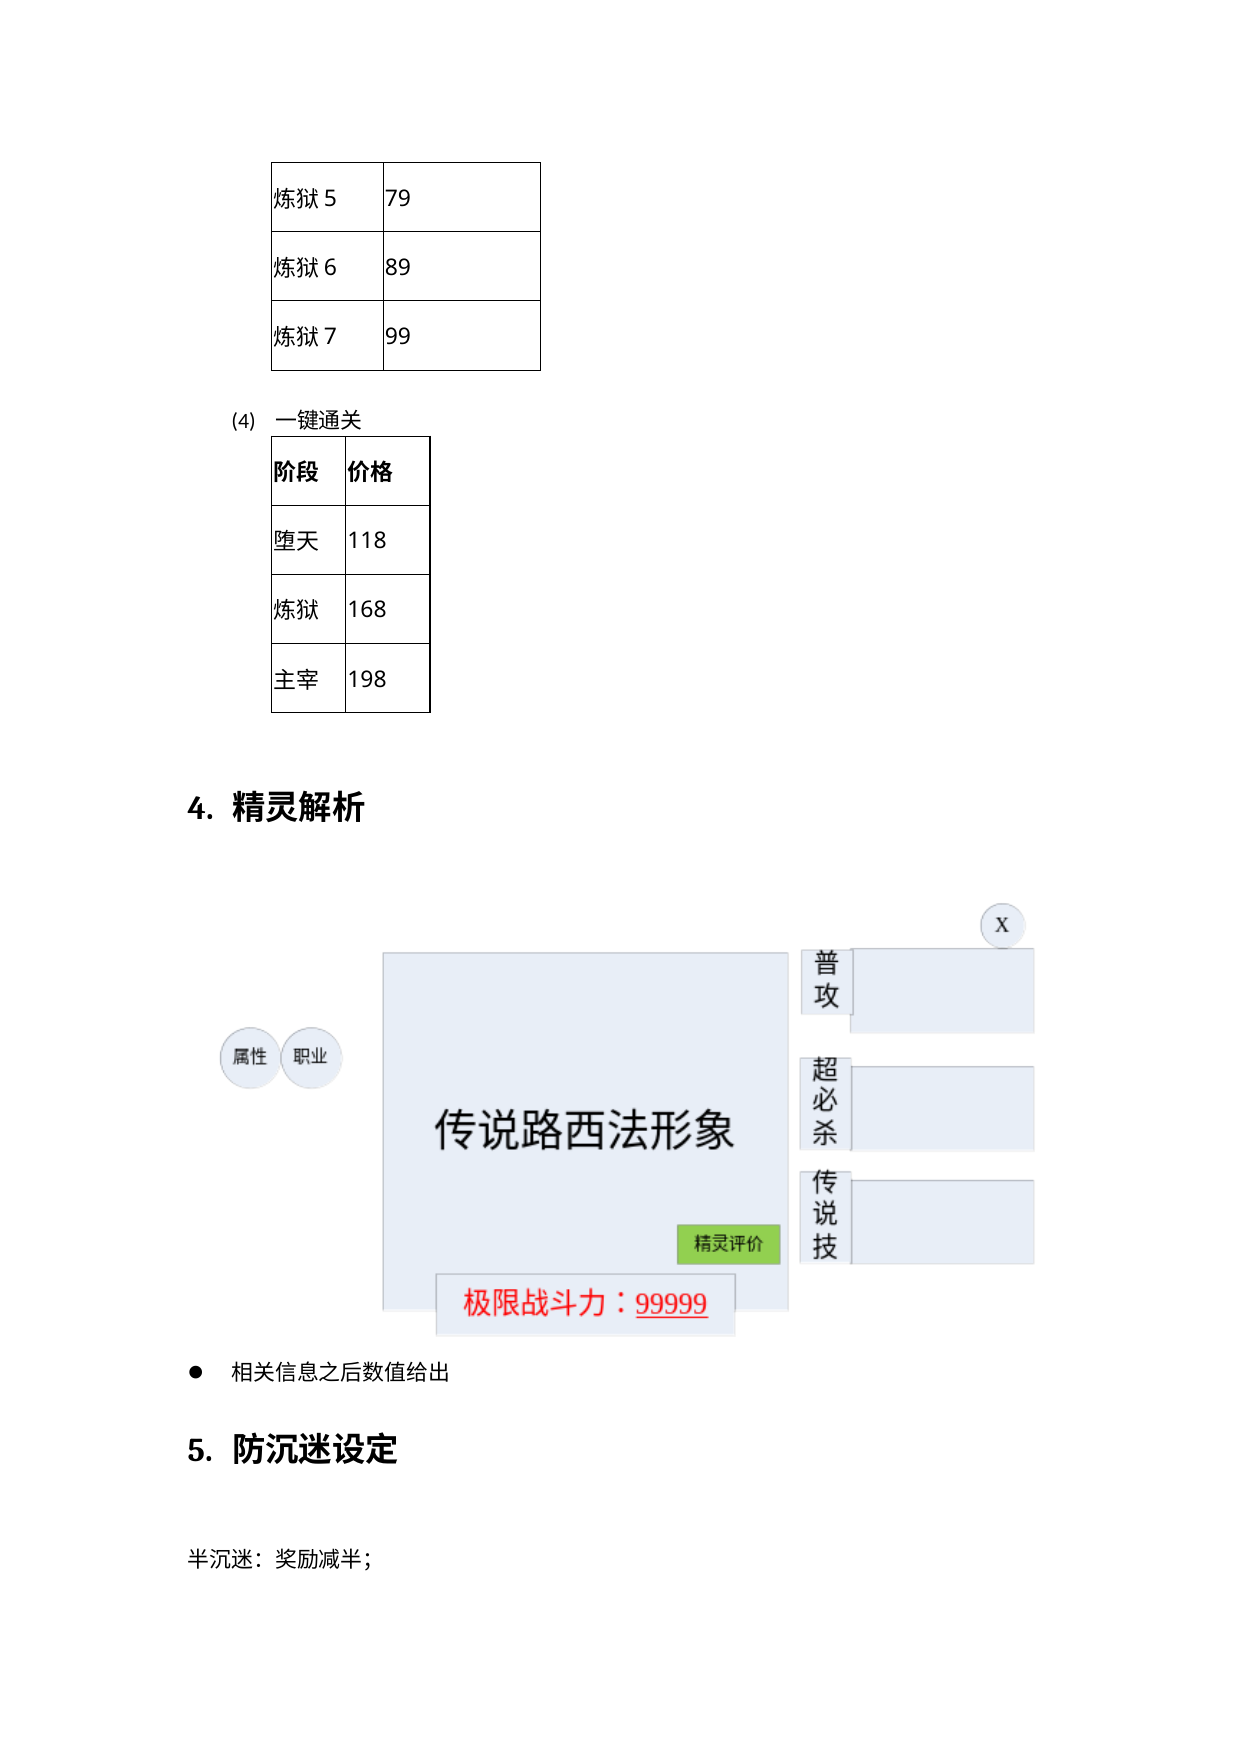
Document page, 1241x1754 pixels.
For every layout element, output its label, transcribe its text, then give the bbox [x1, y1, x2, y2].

table_cell 79 [384, 163, 540, 231]
table_cell 炼狱 [272, 575, 345, 643]
table_cell 118 [346, 506, 429, 574]
table_cell 168 [346, 575, 429, 643]
list 一键通关 [231, 403, 1053, 436]
subtitle 防沉迷设定 [187, 1414, 1053, 1479]
table_cell 炼狱7 [272, 301, 383, 369]
table_cell 炼狱6 [272, 232, 383, 300]
list 相关信息之后数值给出 [187, 1355, 1053, 1387]
table_cell 炼狱5 [272, 163, 383, 231]
table_cell 198 [346, 644, 429, 712]
table_cell 主宰 [272, 644, 345, 712]
text 半沉迷：奖励减半； [187, 1542, 1053, 1574]
table_cell 堕天 [272, 506, 345, 574]
table_cell 89 [384, 232, 540, 300]
table_header 价格 [346, 437, 429, 505]
table_cell 99 [384, 301, 540, 369]
table_header 阶段 [272, 437, 345, 505]
subtitle 精灵解析 [187, 773, 1053, 838]
